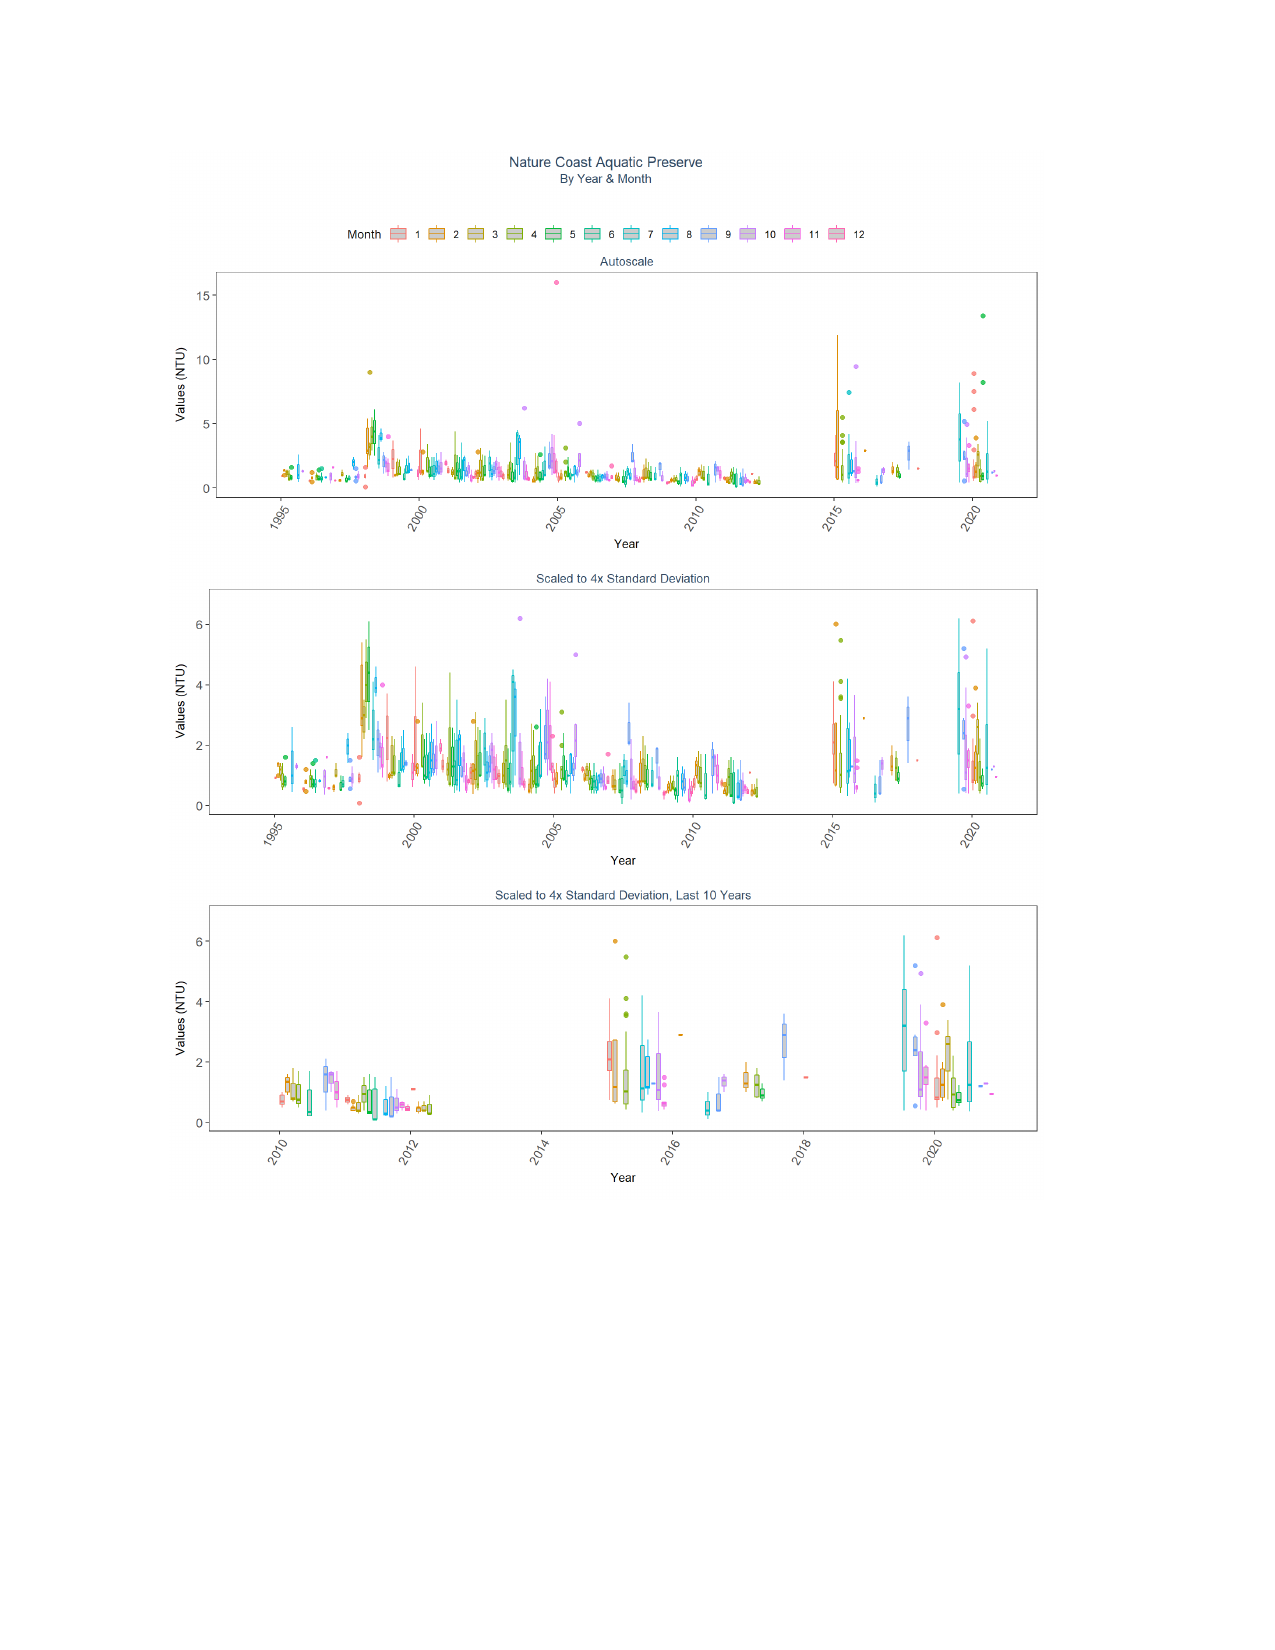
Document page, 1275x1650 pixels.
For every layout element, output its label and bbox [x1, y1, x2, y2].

picture [168, 150, 1044, 1200]
